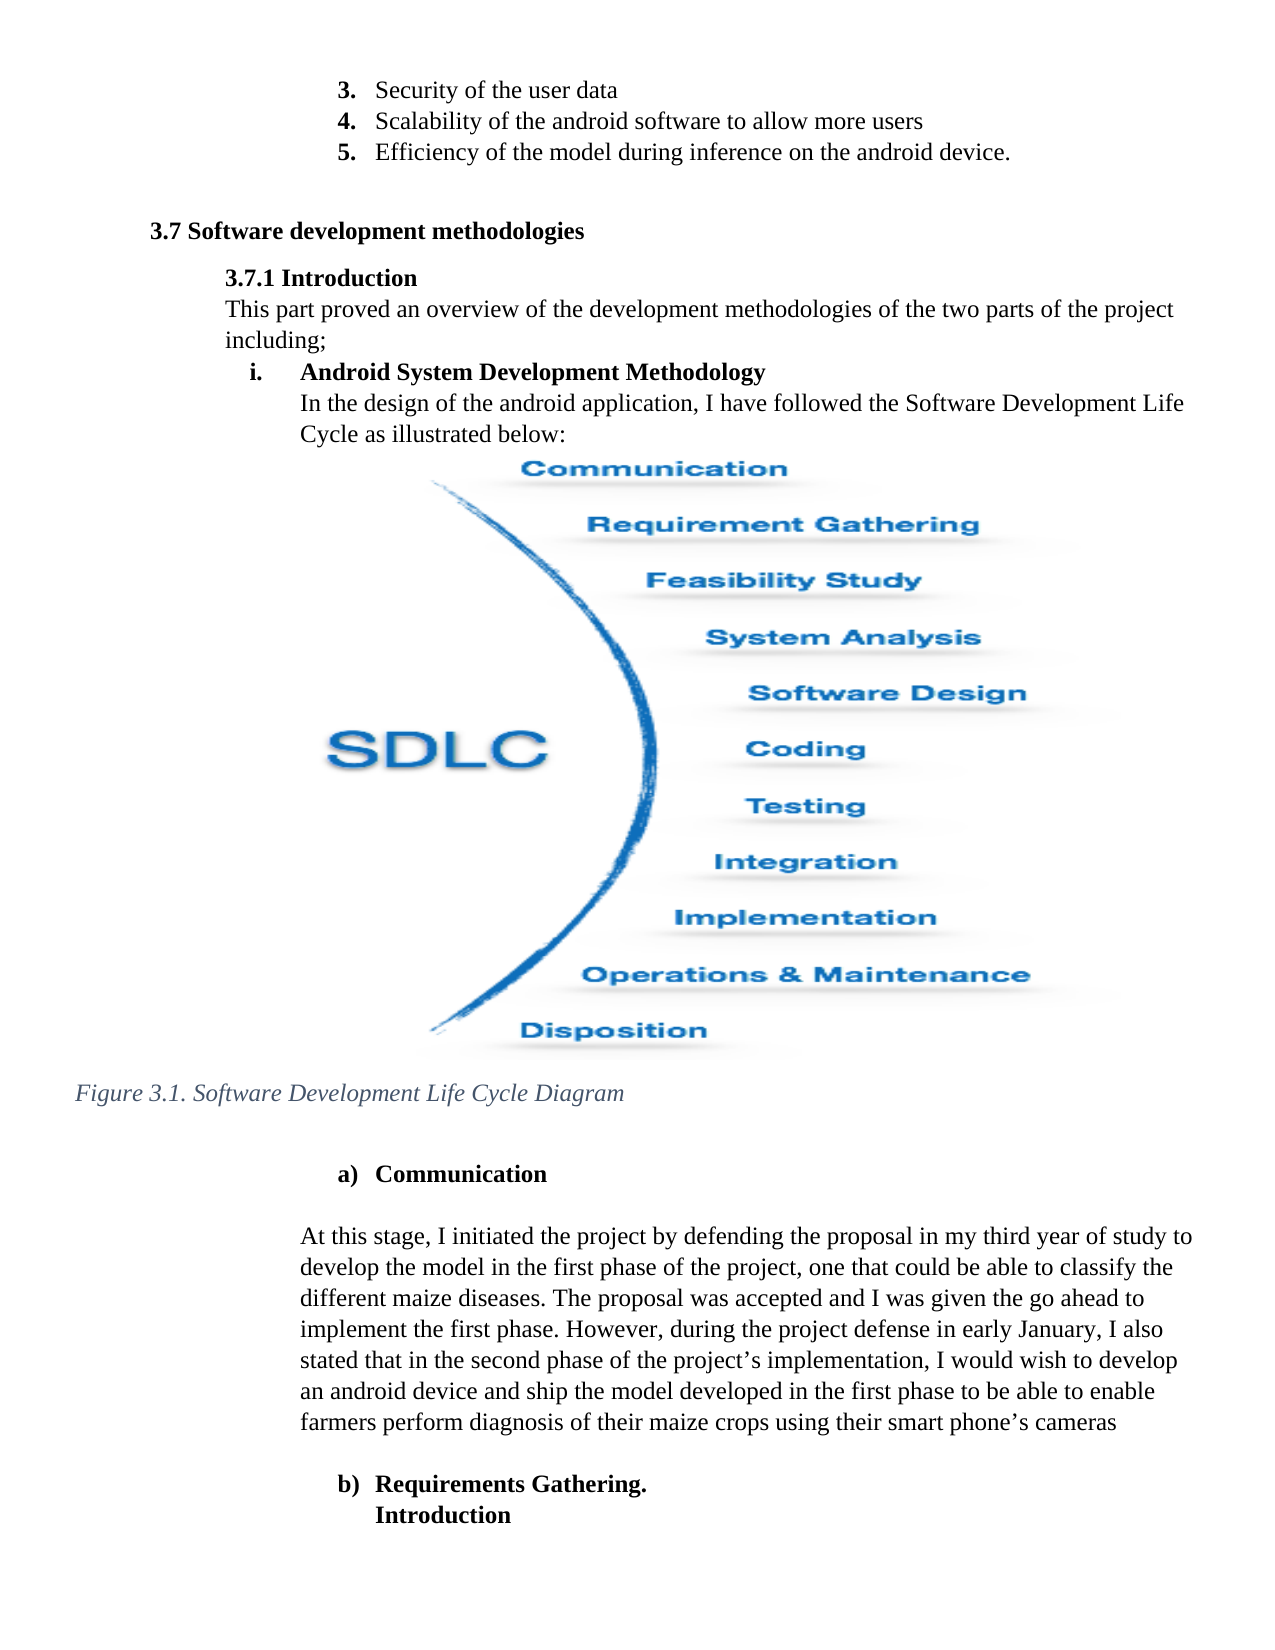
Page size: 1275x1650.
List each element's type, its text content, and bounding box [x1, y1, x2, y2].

text 3.7 Software development methodologies [150, 216, 1200, 244]
list Scalability of the android software to allow more users [337, 106, 1200, 135]
list 3.7.1 Introduction [187, 263, 1200, 292]
list Introduction [375, 1500, 1200, 1529]
list In the design of the android application, I have followed the Software Development Life Cycle as illustrated below: [300, 388, 1200, 447]
text Figure 3.1. Software Development Life Cycle Diagram [75, 1078, 1200, 1107]
list Security of the user data [337, 75, 1200, 104]
list Android System Development Methodology [262, 357, 1200, 385]
list Efficiency of the model during inference on the android device. [337, 137, 1200, 166]
list Communication [337, 1159, 1200, 1187]
list Requirements Gathering. [337, 1469, 1200, 1498]
list At this stage, I initiated the project by defending the proposal in my third year of study to develop the model in the first phase of the project, one that could be able to classify the different maize diseases. The proposal was accepted and I was given the go ahead to implement the first phase. However, during the project defense in early January, I also stated that in the second phase of the project’s implementation, I would wish to develop an android device and ship the model developed in the first phase to be able to enable farmers perform diagnosis of their maize crops using their smart phone’s cameras [300, 1221, 1200, 1436]
list This part proved an overview of the development methodologies of the two parts of the project including; [187, 294, 1200, 354]
